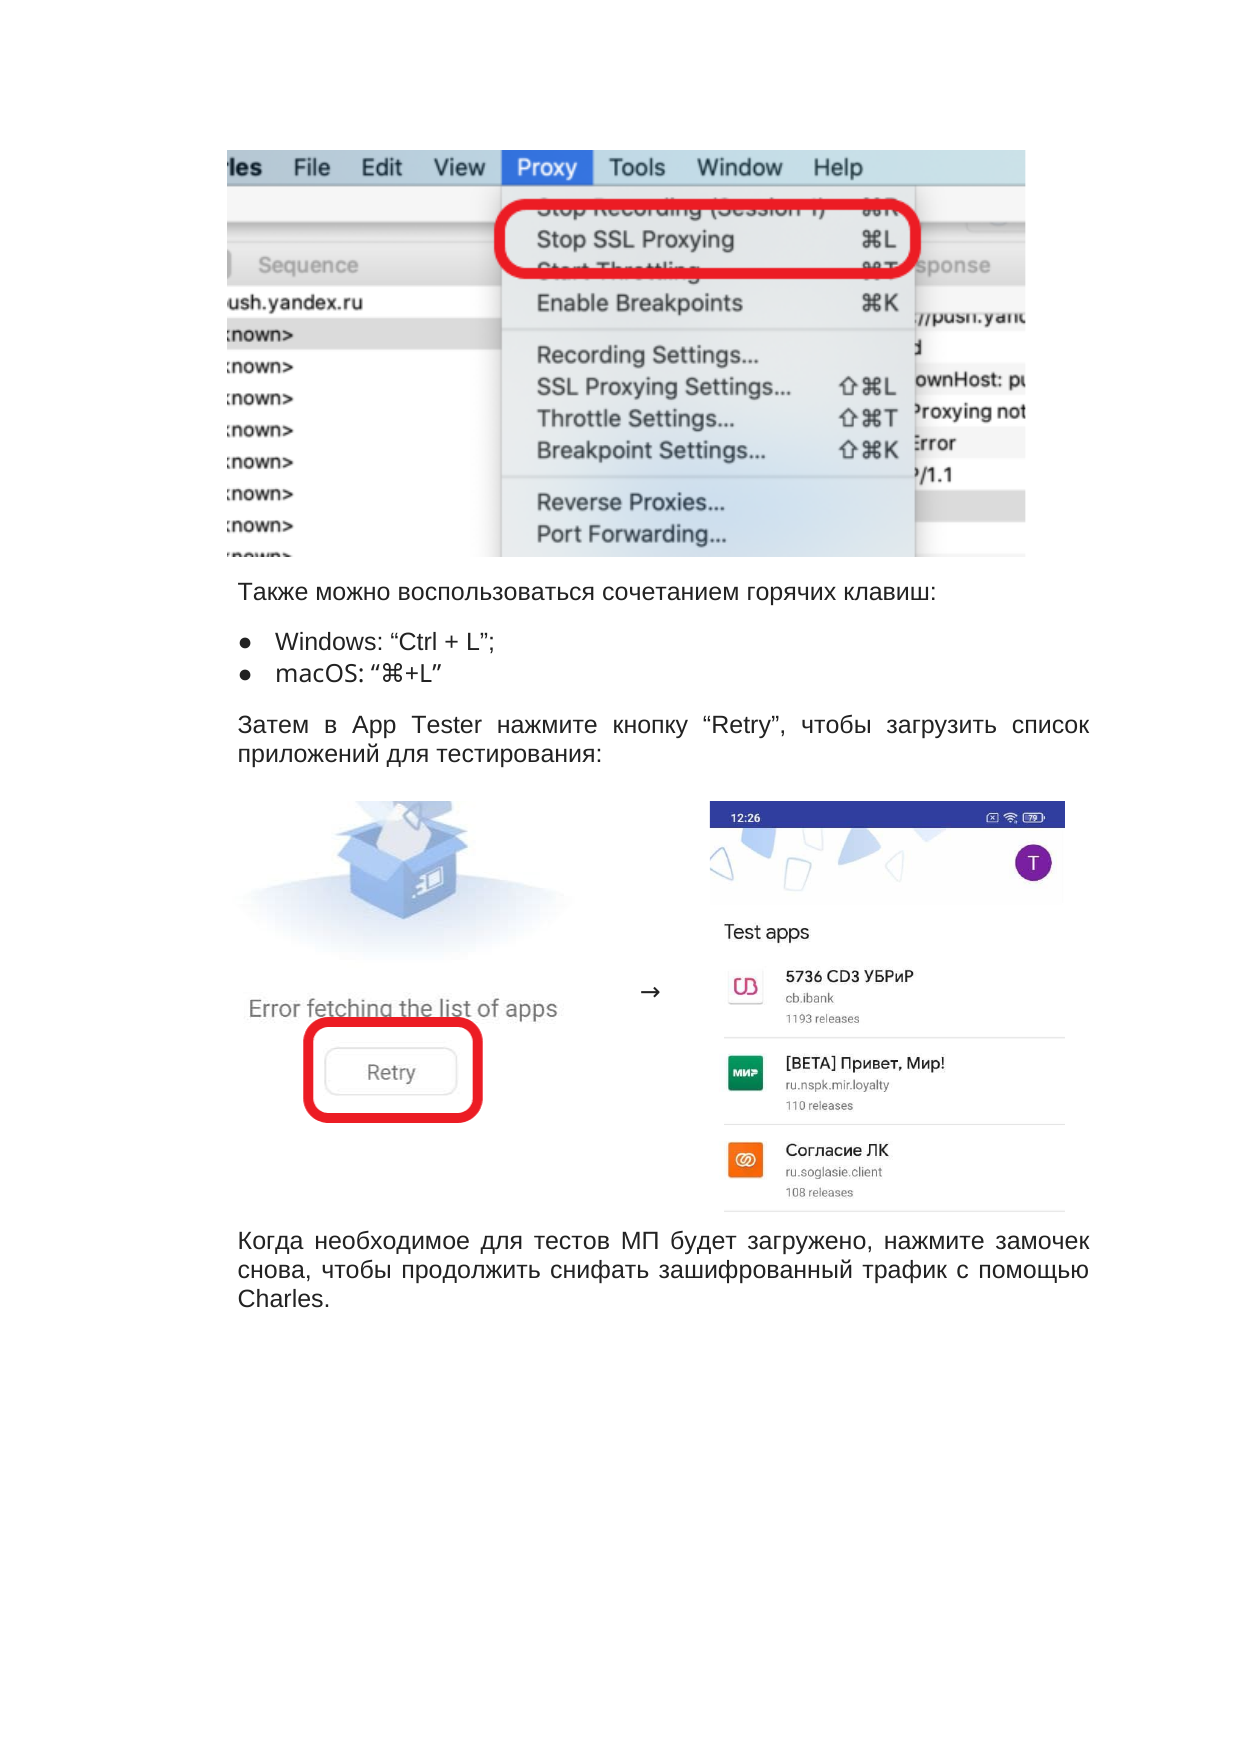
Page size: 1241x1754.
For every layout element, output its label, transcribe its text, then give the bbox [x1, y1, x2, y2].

list Windows: “Ctrl + L”; [237, 627, 1090, 655]
table_header [700, 791, 1089, 1224]
table_header → [630, 791, 698, 1224]
list macOS: “⌘+L” [237, 655, 1090, 689]
table_header [165, 791, 628, 1224]
text Затем в App Tester нажмите кнопку “Retry”, чтобы загрузить список приложений для тестирования: [237, 710, 1090, 768]
text Когда необходимое для тестов МП будет загружено, нажмите замочек снова, чтобы продолжить снифать зашифрованный трафик с помощью Charles. [237, 1226, 1090, 1313]
picture [227, 150, 1026, 557]
picture [709, 801, 1065, 1214]
picture [192, 801, 601, 1210]
text Также можно воспользоваться сочетанием горячих клавиш: [237, 577, 1090, 606]
